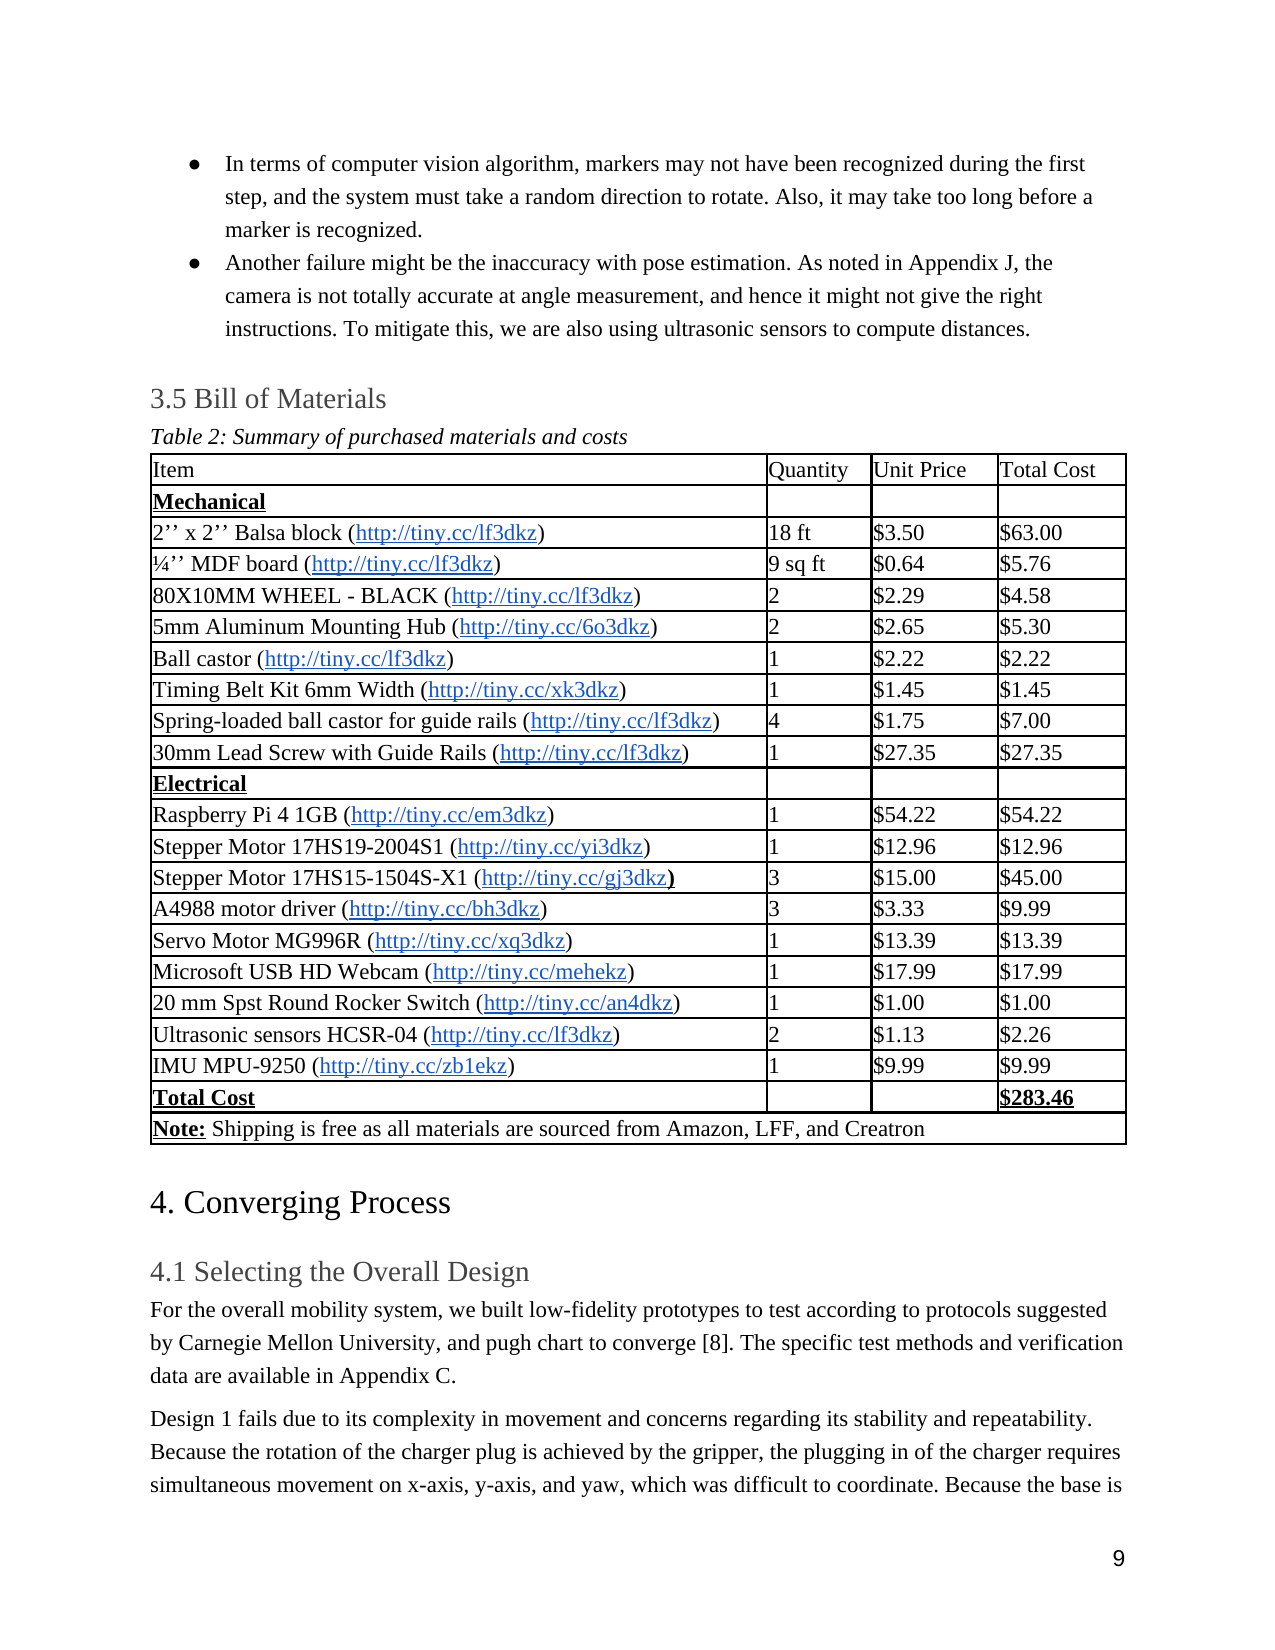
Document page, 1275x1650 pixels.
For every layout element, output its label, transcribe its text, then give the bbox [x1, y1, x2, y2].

table_cell $54.22 [873, 800, 997, 829]
table_cell $283.46 [999, 1082, 1125, 1111]
table_cell ¼’’ MDF board (http://tiny.cc/lf3dkz) [152, 549, 766, 578]
table_header Total Cost [999, 455, 1125, 484]
table_cell $1.00 [999, 988, 1125, 1017]
table_cell $12.96 [999, 831, 1125, 861]
table_cell $54.22 [999, 800, 1125, 829]
table_cell $2.22 [999, 643, 1125, 672]
subtitle 4. Converging Process [150, 1182, 1125, 1221]
list In terms of computer vision algorithm, markers may not have been recognized during the first step, and the system must take a random direction to rotate. Also, it may take too long before a marker is recognized. [187, 150, 1125, 242]
table_cell $17.99 [873, 957, 997, 986]
subtitle 3.5 Bill of Materials [150, 381, 1125, 414]
table_cell $0.64 [873, 549, 997, 578]
table_cell $7.00 [999, 706, 1125, 735]
table_cell Timing Belt Kit 6mm Width (http://tiny.cc/xk3dkz) [152, 675, 766, 704]
table_cell $27.35 [873, 737, 997, 766]
table_header Item [152, 455, 766, 484]
table_cell $13.39 [999, 925, 1125, 954]
table_cell $9.99 [999, 1051, 1125, 1080]
table_cell 1 [768, 1051, 870, 1080]
table_cell [999, 769, 1125, 798]
table_cell 20 mm Spst Round Rocker Switch (http://tiny.cc/an4dkz) [152, 988, 766, 1017]
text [150, 1405, 1125, 1497]
table_cell 1 [768, 988, 870, 1017]
table_cell [768, 486, 870, 516]
table_cell 2 [768, 1019, 870, 1049]
table_cell 30mm Lead Screw with Guide Rails (http://tiny.cc/lf3dkz) [152, 737, 766, 766]
table_cell 1 [768, 800, 870, 829]
table_cell [768, 1082, 870, 1111]
table_cell 2 [768, 580, 870, 610]
table_cell $12.96 [873, 831, 997, 861]
table_cell $1.13 [873, 1019, 997, 1049]
table_cell 3 [768, 894, 870, 923]
table_header Quantity [768, 455, 870, 484]
table_cell $2.26 [999, 1019, 1125, 1049]
table_cell $9.99 [999, 894, 1125, 923]
table_cell $1.45 [873, 675, 997, 704]
table_cell 9 sq ft [768, 549, 870, 578]
table_cell 1 [768, 957, 870, 986]
table_cell $4.58 [999, 580, 1125, 610]
table_cell [873, 486, 997, 516]
subtitle 4.1 Selecting the Overall Design [150, 1254, 1125, 1287]
table_cell $5.76 [999, 549, 1125, 578]
table_cell 1 [768, 737, 870, 766]
table_cell 1 [768, 675, 870, 704]
table_cell Stepper Motor 17HS19-2004S1 (http://tiny.cc/yi3dkz) [152, 831, 766, 861]
table_cell 80X10MM WHEEL - BLACK (http://tiny.cc/lf3dkz) [152, 580, 766, 610]
table_cell Microsoft USB HD Webcam (http://tiny.cc/mehekz) [152, 957, 766, 986]
table_cell $5.30 [999, 612, 1125, 641]
table_cell 1 [768, 643, 870, 672]
text For the overall mobility system, we built low-fidelity prototypes to test according to protocols suggested by Carnegie Mellon University, and pugh chart to converge [8]. The specific test methods and verification data are available in Appendix C. [150, 1296, 1125, 1388]
table_cell Spring-loaded ball castor for guide rails (http://tiny.cc/lf3dkz) [152, 706, 766, 735]
table_cell [873, 769, 997, 798]
table_cell 3 [768, 863, 870, 892]
table_cell $2.65 [873, 612, 997, 641]
table_cell $1.45 [999, 675, 1125, 704]
table_cell $3.33 [873, 894, 997, 923]
table_cell Note: Shipping is free as all materials are sourced from Amazon, LFF, and Creatron [152, 1114, 1125, 1143]
table_cell [999, 486, 1125, 516]
table_header Unit Price [873, 455, 997, 484]
table_cell 2 [768, 612, 870, 641]
table_cell Mechanical [152, 486, 766, 516]
table_cell 4 [768, 706, 870, 735]
table_cell $1.00 [873, 988, 997, 1017]
list Another failure might be the inaccuracy with pose estimation. As noted in Appendix J, the camera is not totally accurate at angle measurement, and hence it might not give the right instructions. To mitigate this, we are also using ultrasonic sensors to compute distances. [187, 249, 1125, 341]
table_cell $17.99 [999, 957, 1125, 986]
table_cell [873, 1082, 997, 1111]
table_cell A4988 motor driver (http://tiny.cc/bh3dkz) [152, 894, 766, 923]
table_cell IMU MPU-9250 (http://tiny.cc/zb1ekz) [152, 1051, 766, 1080]
table_cell $63.00 [999, 518, 1125, 547]
table_cell $27.35 [999, 737, 1125, 766]
table_cell $9.99 [873, 1051, 997, 1080]
table_cell $2.22 [873, 643, 997, 672]
table_cell $1.75 [873, 706, 997, 735]
table_cell Raspberry Pi 4 1GB (http://tiny.cc/em3dkz) [152, 800, 766, 829]
table_cell 1 [768, 925, 870, 954]
table_cell $2.29 [873, 580, 997, 610]
table_cell Electrical [152, 769, 766, 798]
text Table 2: Summary of purchased materials and costs [150, 423, 1125, 449]
table_cell [768, 769, 870, 798]
table_cell Stepper Motor 17HS15-1504S-X1 (http://tiny.cc/gj3dkz) [152, 863, 766, 892]
table_cell 18 ft [768, 518, 870, 547]
table_cell Ultrasonic sensors HCSR-04 (http://tiny.cc/lf3dkz) [152, 1019, 766, 1049]
table_cell Total Cost [152, 1082, 766, 1111]
table_cell 2’’ x 2’’ Balsa block (http://tiny.cc/lf3dkz) [152, 518, 766, 547]
table_cell 1 [768, 831, 870, 861]
table_cell $15.00 [873, 863, 997, 892]
table_cell $13.39 [873, 925, 997, 954]
table_cell Servo Motor MG996R (http://tiny.cc/xq3dkz) [152, 925, 766, 954]
table_cell $3.50 [873, 518, 997, 547]
table_cell $45.00 [999, 863, 1125, 892]
